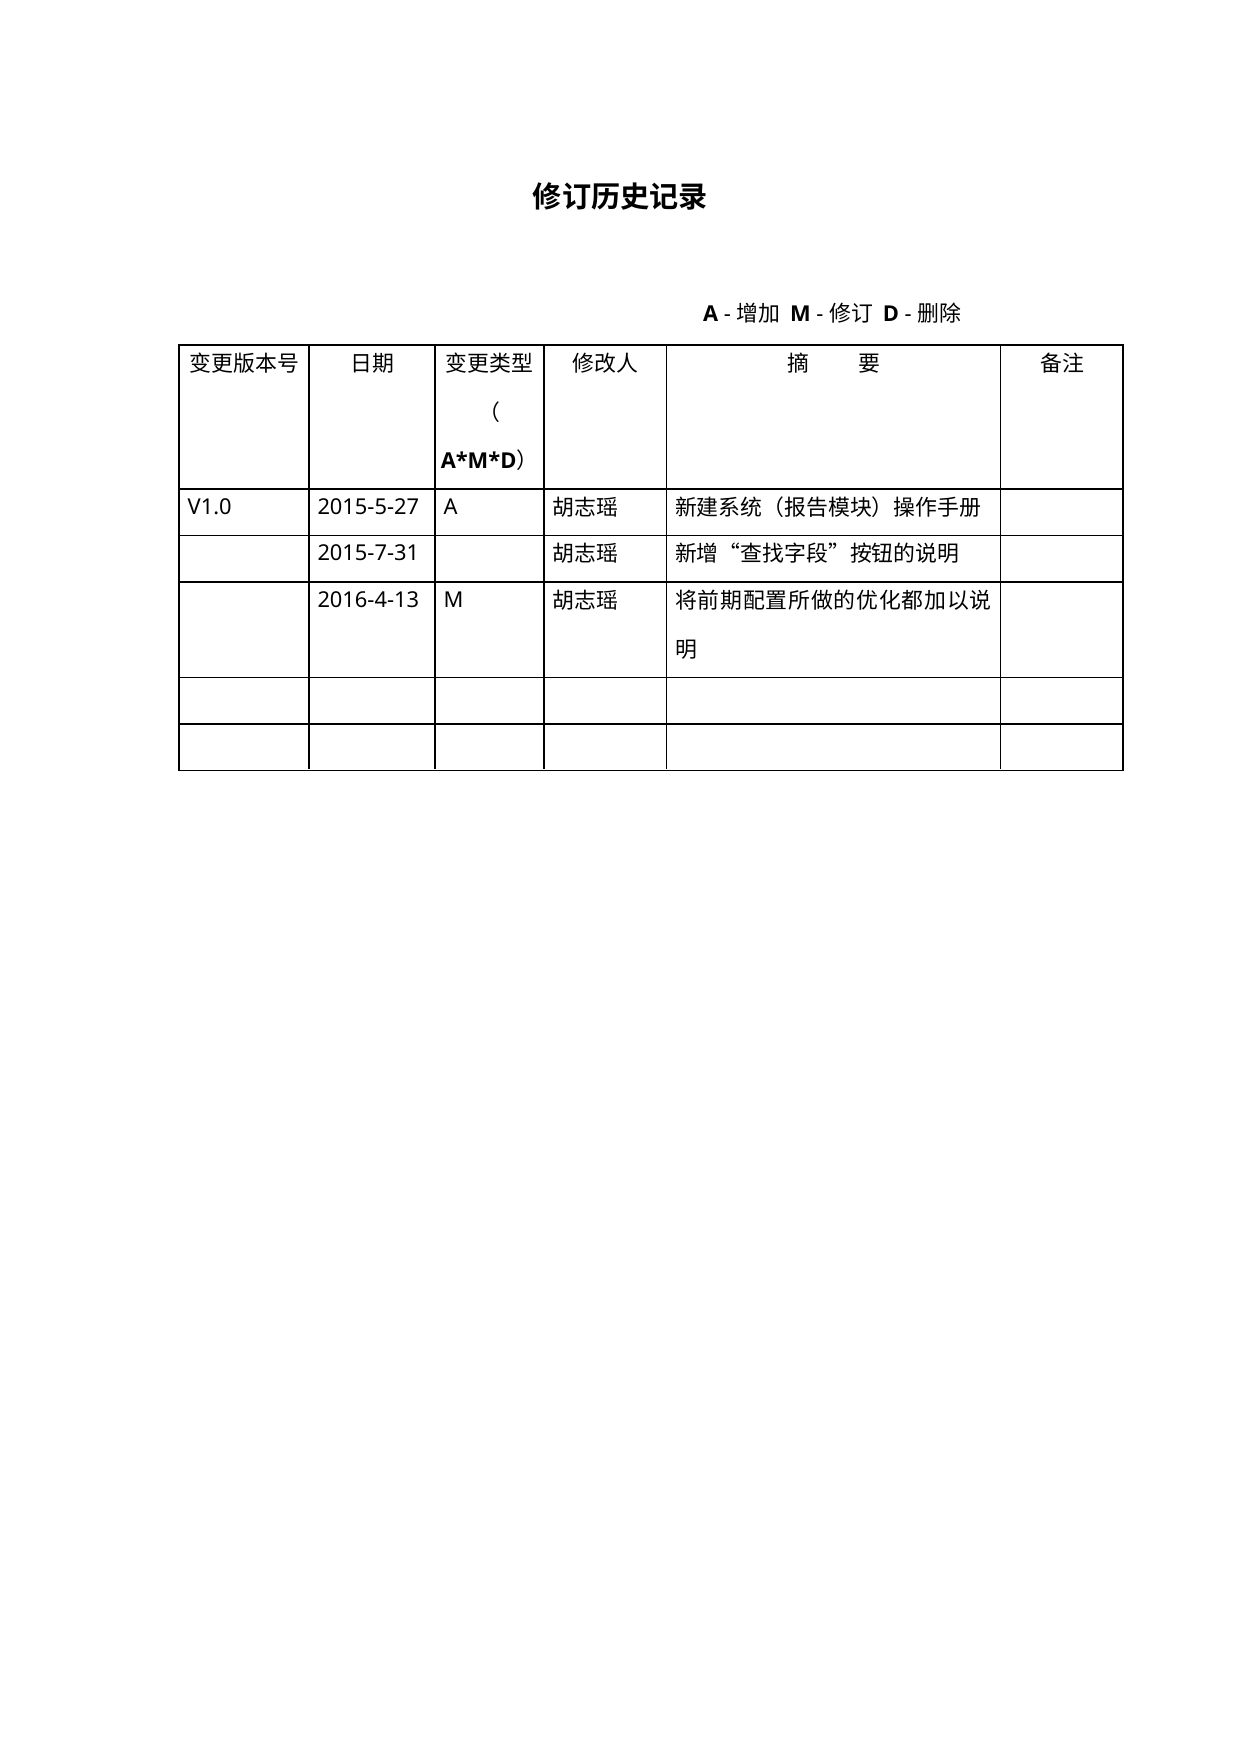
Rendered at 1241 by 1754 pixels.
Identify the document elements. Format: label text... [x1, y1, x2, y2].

table_cell 将前期配置所做的优化都加以说明 [667, 583, 1000, 676]
table_cell [1001, 490, 1122, 534]
table_cell 胡志瑶 [545, 490, 666, 534]
table_cell [1001, 678, 1122, 723]
table_cell V1.0 [180, 490, 308, 534]
table_cell [1001, 725, 1122, 769]
table_header 摘 要 [667, 346, 1000, 488]
table_cell 胡志瑶 [545, 536, 666, 581]
table_cell 2016-4-13 [310, 583, 434, 676]
text A - 增加 M - 修订 D - 删除 [187, 296, 1053, 328]
table_cell [180, 583, 308, 676]
table_header 变更类型 （A*M*D） [436, 346, 543, 488]
table_cell [180, 678, 308, 723]
table_cell 新增“查找字段”按钮的说明 [667, 536, 1000, 581]
table_cell [436, 725, 543, 769]
table_header 变更版本号 [180, 346, 308, 488]
table_header 备注 [1001, 346, 1122, 488]
table_header 修改人 [545, 346, 666, 488]
table_cell [667, 725, 1000, 769]
table_cell 胡志瑶 [545, 583, 666, 676]
table_cell [310, 725, 434, 769]
table_cell [436, 678, 543, 723]
table_cell [310, 678, 434, 723]
table_cell 新建系统（报告模块）操作手册 [667, 490, 1000, 534]
table_cell 2015-5-27 [310, 490, 434, 534]
table_cell M [436, 583, 543, 676]
table_cell [545, 678, 666, 723]
table_cell [1001, 583, 1122, 676]
table_cell [436, 536, 543, 581]
table_cell [1001, 536, 1122, 581]
table_cell A [436, 490, 543, 534]
table_cell [667, 678, 1000, 723]
table_cell [180, 536, 308, 581]
table_header 日期 [310, 346, 434, 488]
table_cell [180, 725, 308, 769]
text 修订历史记录 [187, 162, 1053, 227]
table_cell [545, 725, 666, 769]
table_cell 2015-7-31 [310, 536, 434, 581]
